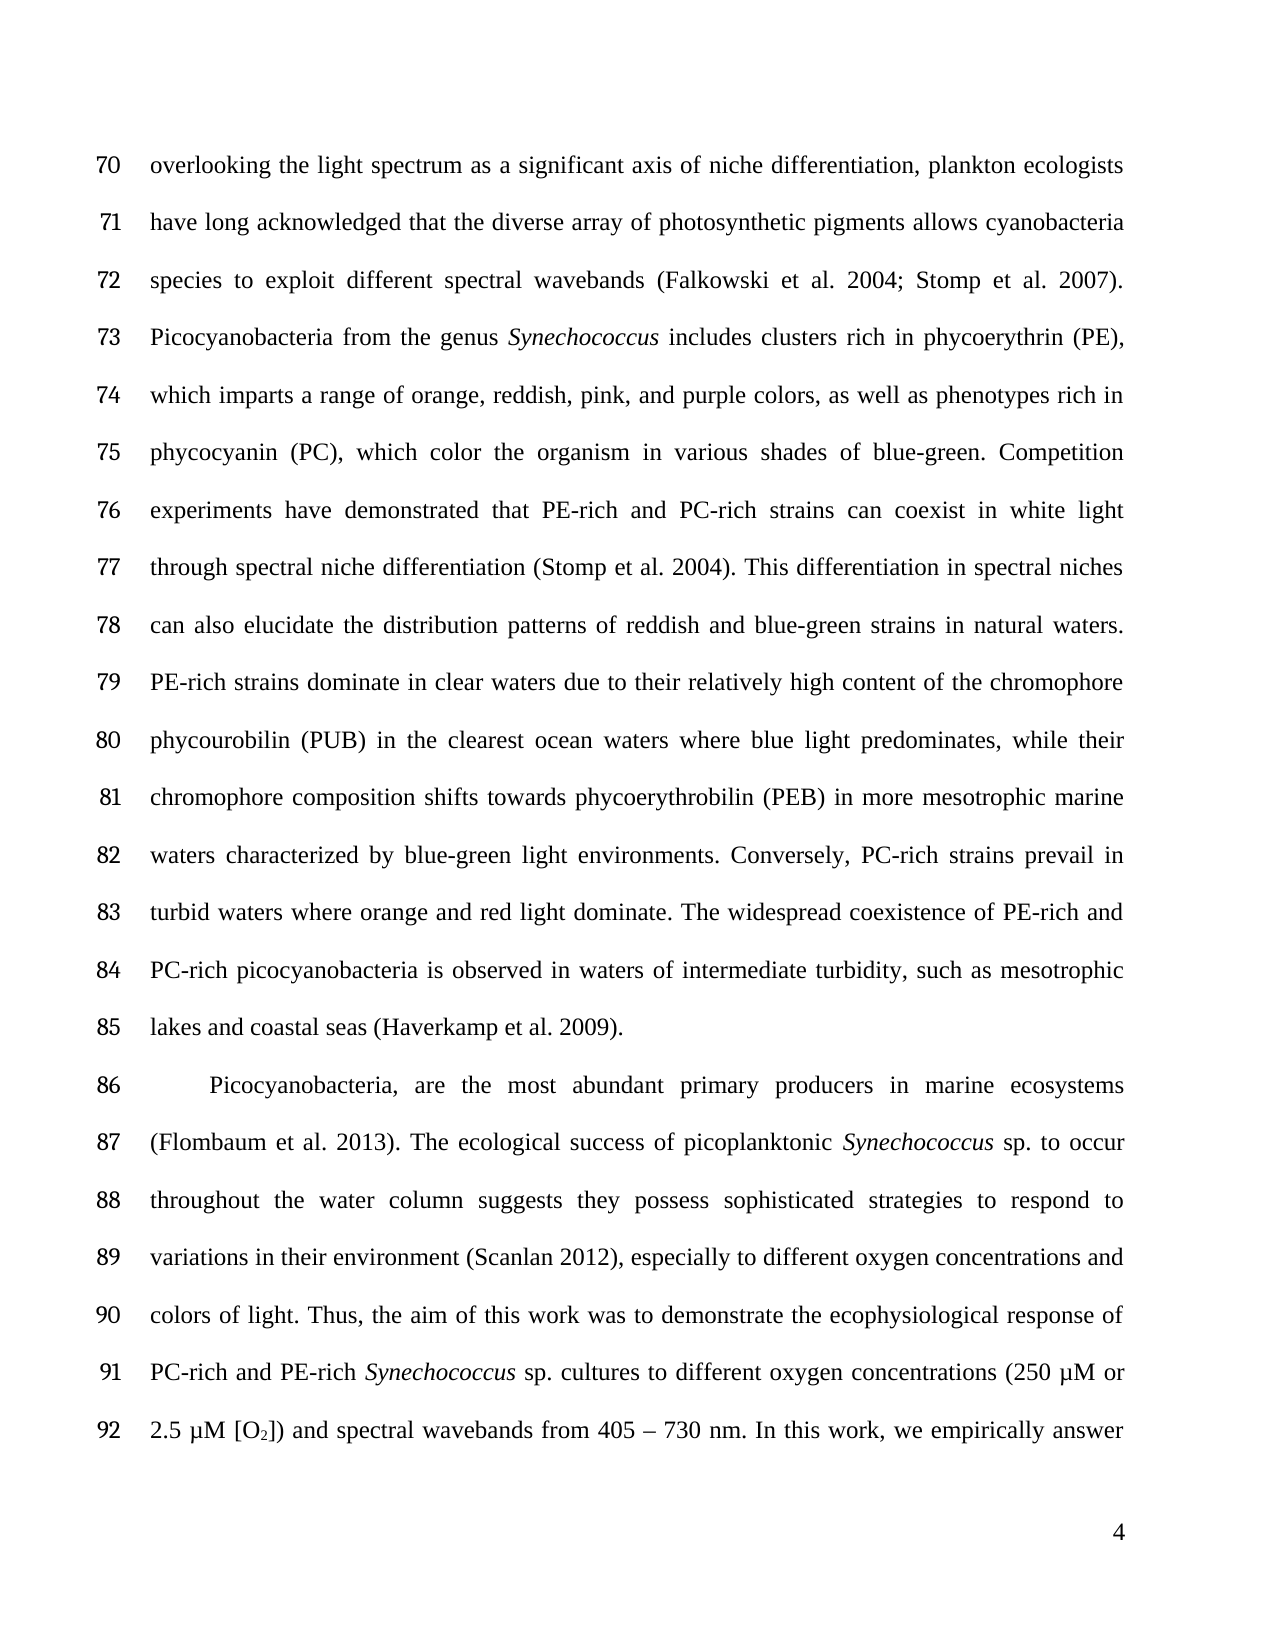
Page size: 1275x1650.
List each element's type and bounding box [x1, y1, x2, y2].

text [150, 1070, 1125, 1444]
text [150, 150, 1125, 1041]
